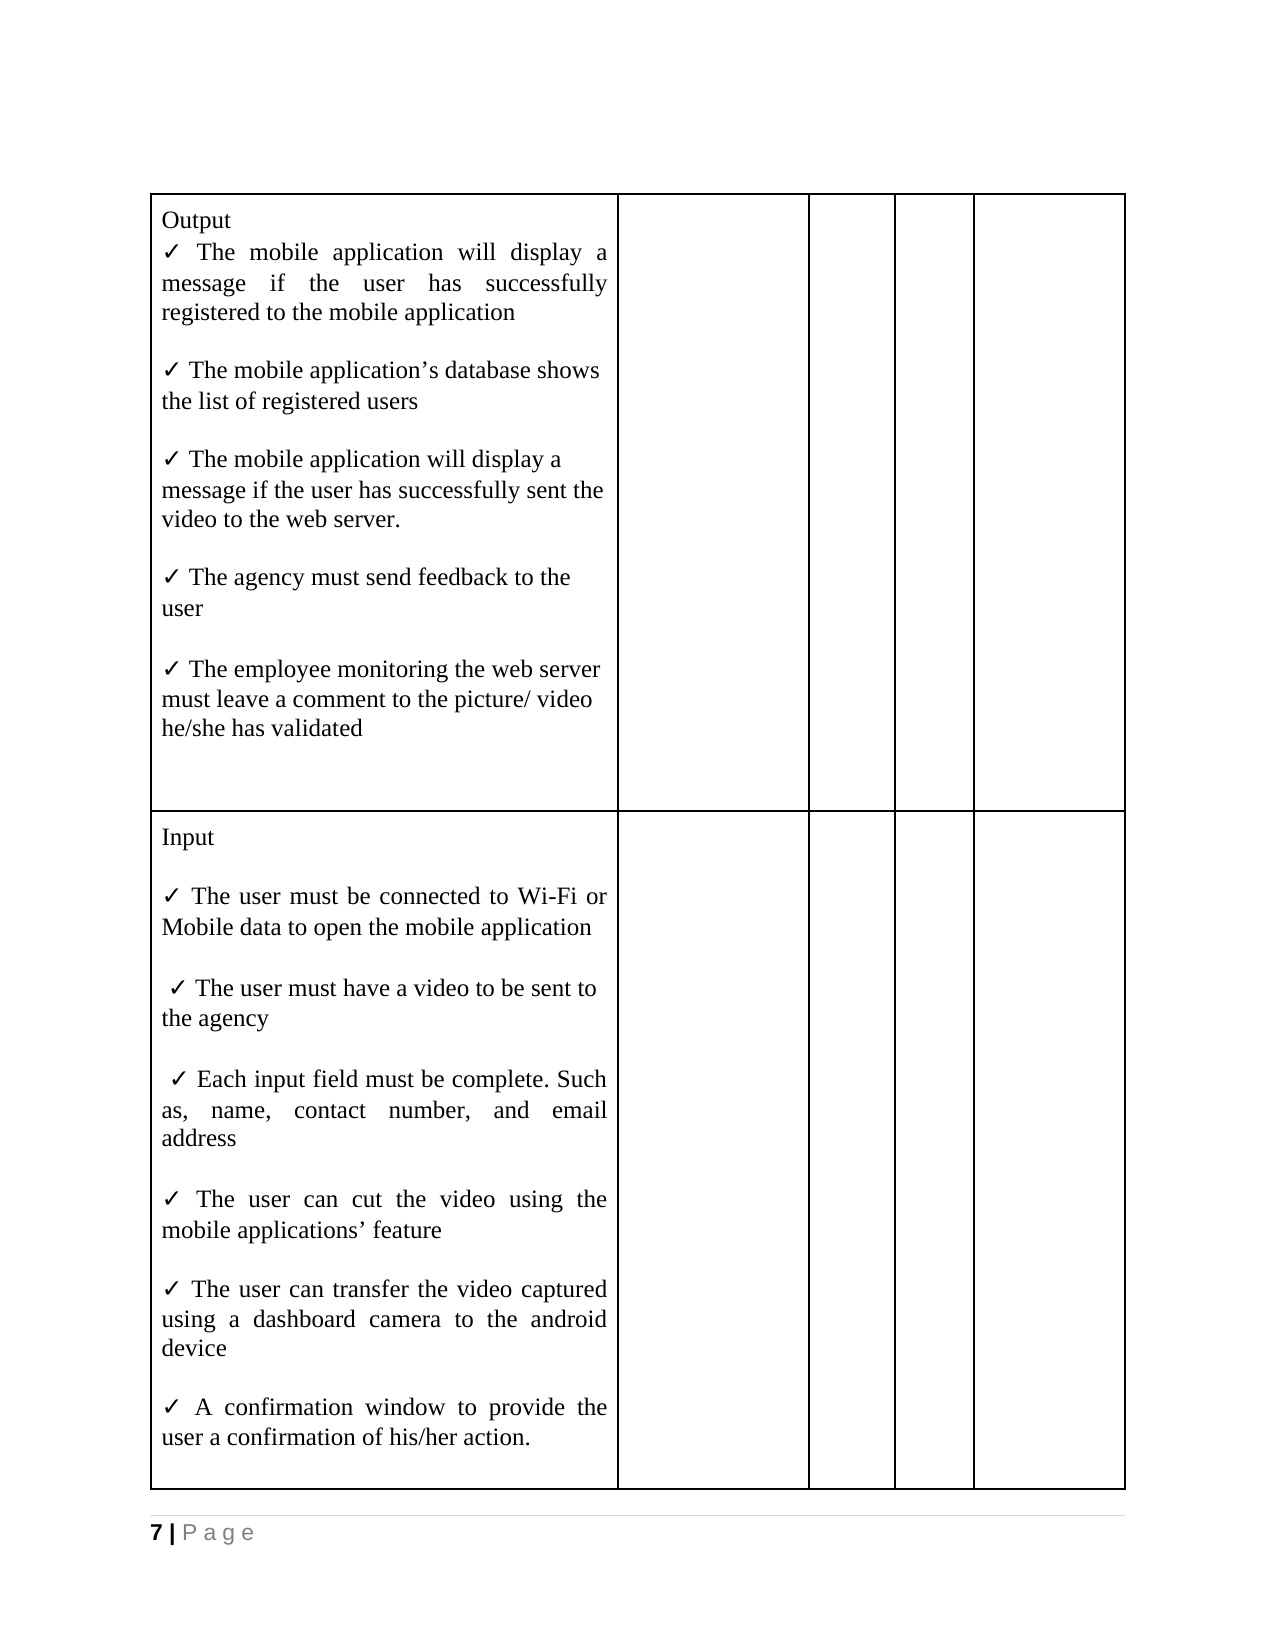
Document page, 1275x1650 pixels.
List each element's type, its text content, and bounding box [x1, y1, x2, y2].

table_cell [619, 812, 808, 1488]
table_cell [619, 195, 808, 810]
table_cell [810, 812, 894, 1488]
table_cell Output ✓ The mobile application will display a message if the user has successfully registered to the mobile application ✓ The mobile application’s database shows the list of registered users ✓ The mobile application will display a message if the user has successfully sent the video to the web server. ✓ The agency must send feedback to the user ✓ The employee monitoring the web server must leave a comment to the picture/ video he/she has validated [152, 195, 617, 810]
table_cell [975, 812, 1124, 1488]
table_cell [975, 195, 1124, 810]
table_cell [896, 812, 973, 1488]
table_cell [896, 195, 973, 810]
table_cell [810, 195, 894, 810]
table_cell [152, 812, 617, 1488]
